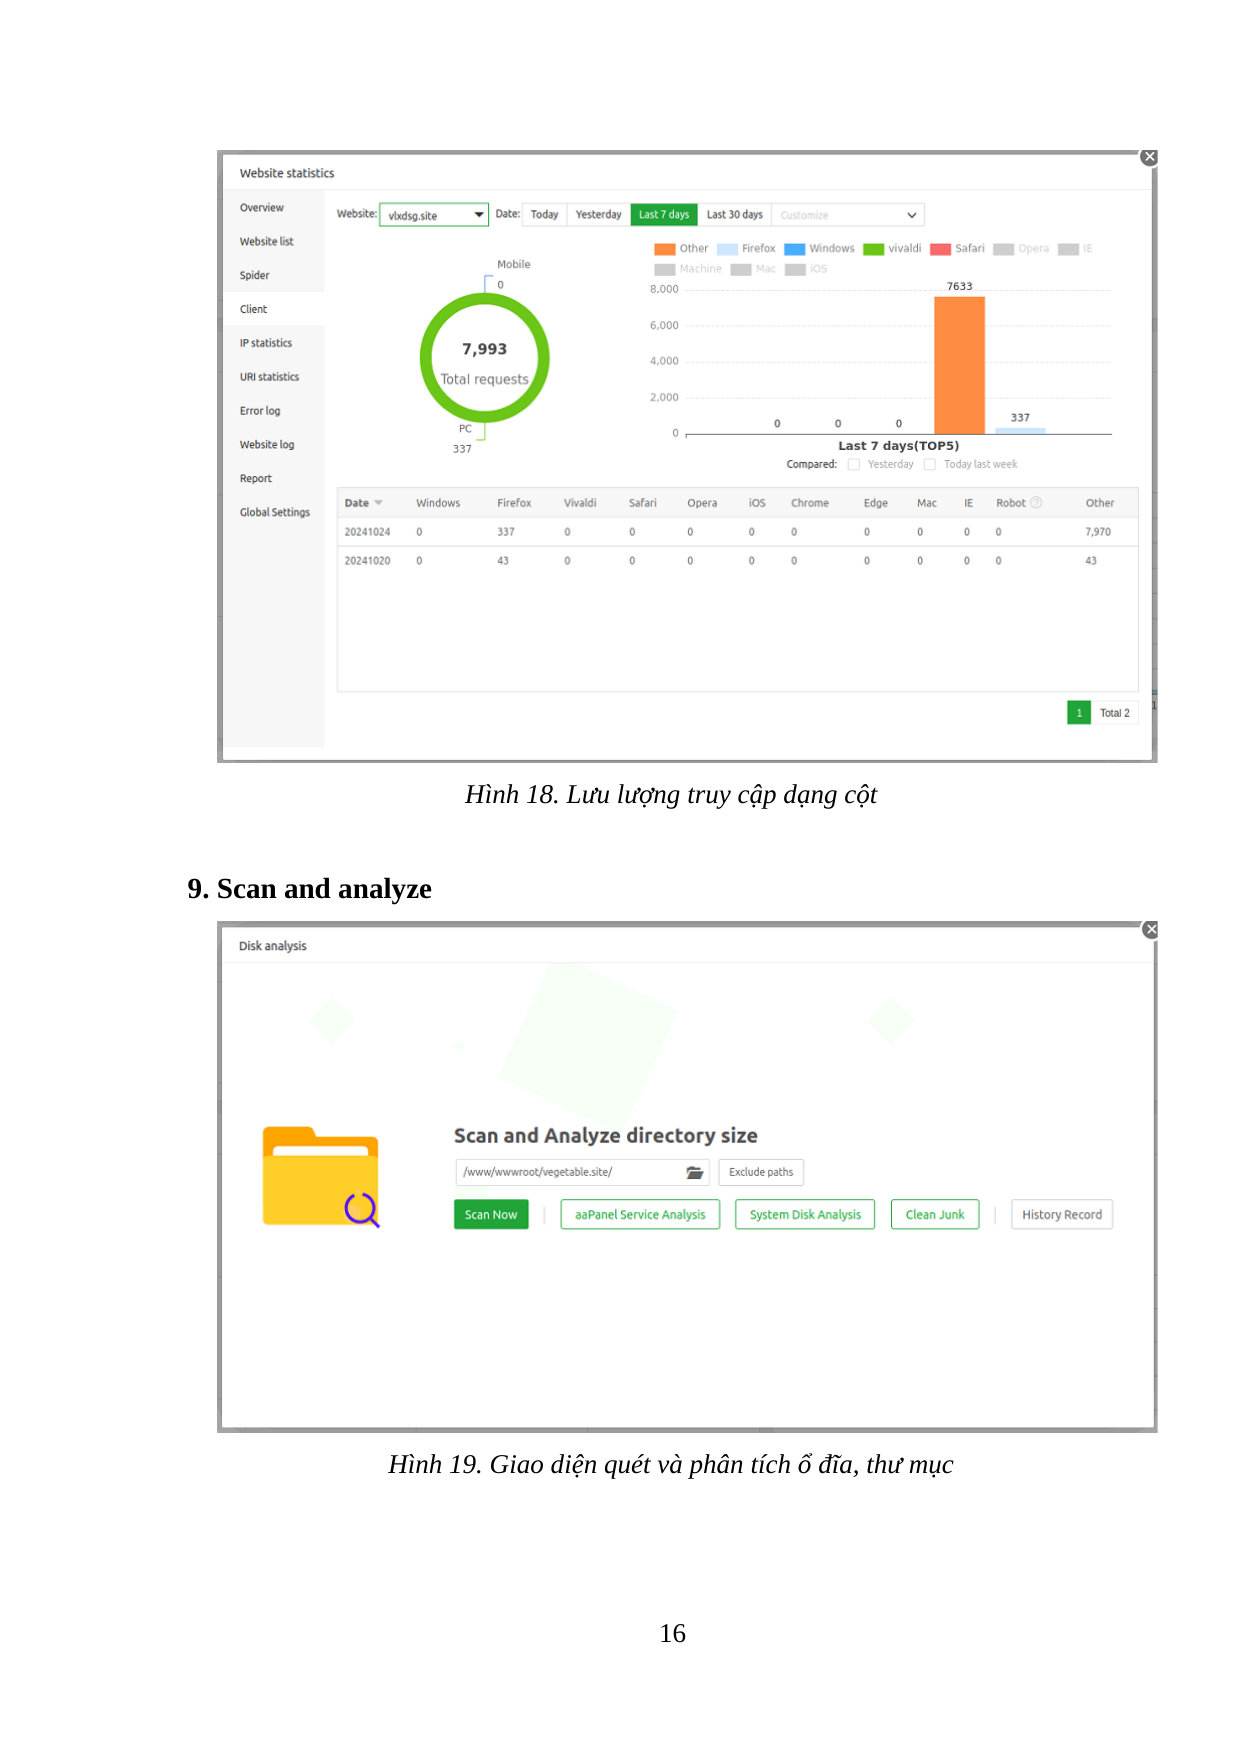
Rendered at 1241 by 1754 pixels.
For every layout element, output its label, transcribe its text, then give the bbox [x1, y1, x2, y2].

list 9. Scan and analyze [187, 871, 1128, 905]
picture [217, 150, 1158, 763]
picture [217, 921, 1158, 1433]
text Hình 19. Giao diện quét và phân tích ổ đĩa, thư mục [217, 1448, 1128, 1480]
text Hình 18. Lưu lượng truy cập dạng cột [217, 778, 1128, 809]
